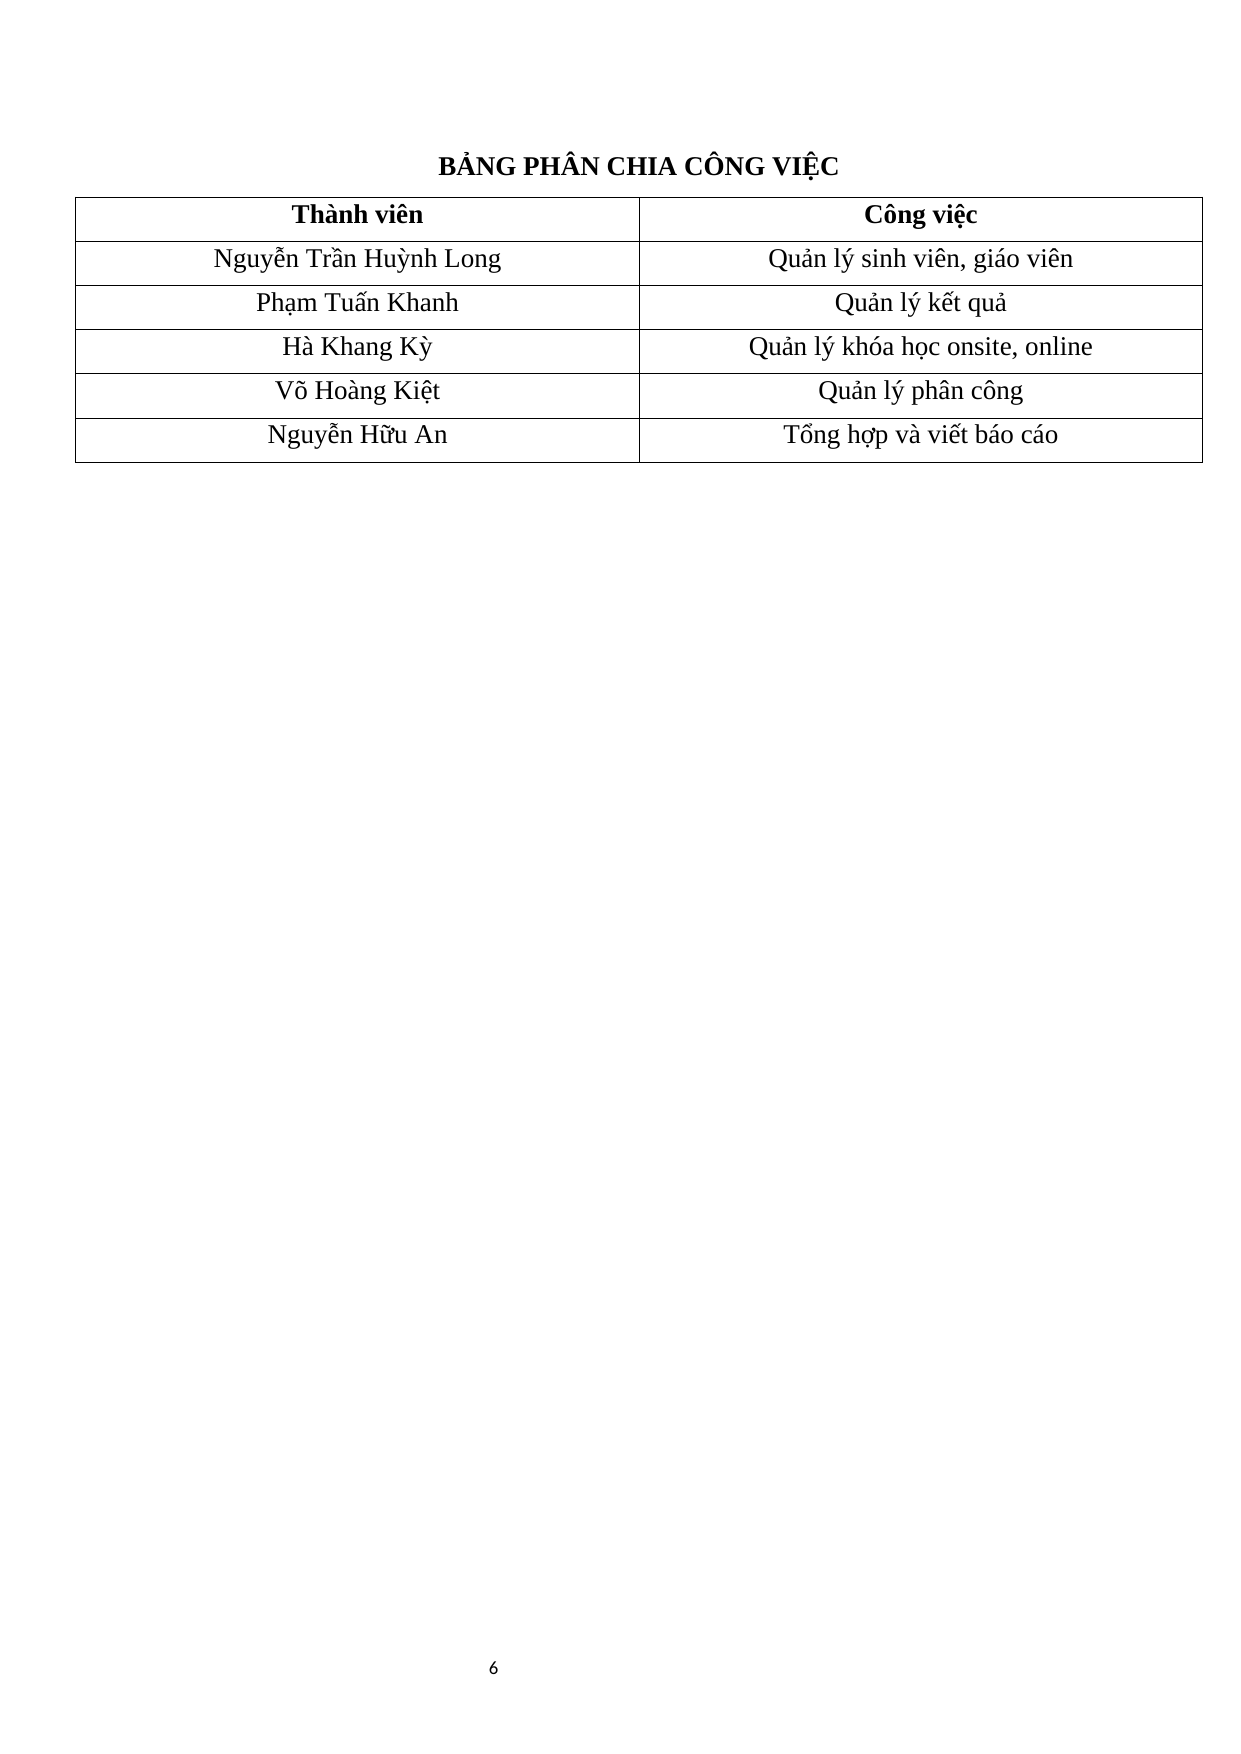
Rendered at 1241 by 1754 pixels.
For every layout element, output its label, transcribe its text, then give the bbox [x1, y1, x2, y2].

table_cell Quản lý phân công [640, 374, 1202, 417]
table_cell Quản lý kết quả [640, 286, 1202, 329]
table_cell Phạm Tuấn Khanh [76, 286, 639, 329]
table_cell Nguyễn Hữu An [76, 419, 639, 462]
table_cell Võ Hoàng Kiệt [76, 374, 639, 417]
table_header Công việc [640, 198, 1202, 241]
table_cell Quản lý khóa học onsite, online [640, 330, 1202, 373]
table_cell Hà Khang Kỳ [76, 330, 639, 373]
text BẢNG PHÂN CHIA CÔNG VIỆC [75, 150, 1203, 181]
table_cell Nguyễn Trần Huỳnh Long [76, 242, 639, 285]
table_cell Quản lý sinh viên, giáo viên [640, 242, 1202, 285]
table_cell Tổng hợp và viết báo cáo [640, 419, 1202, 462]
table_header Thành viên [76, 198, 639, 241]
